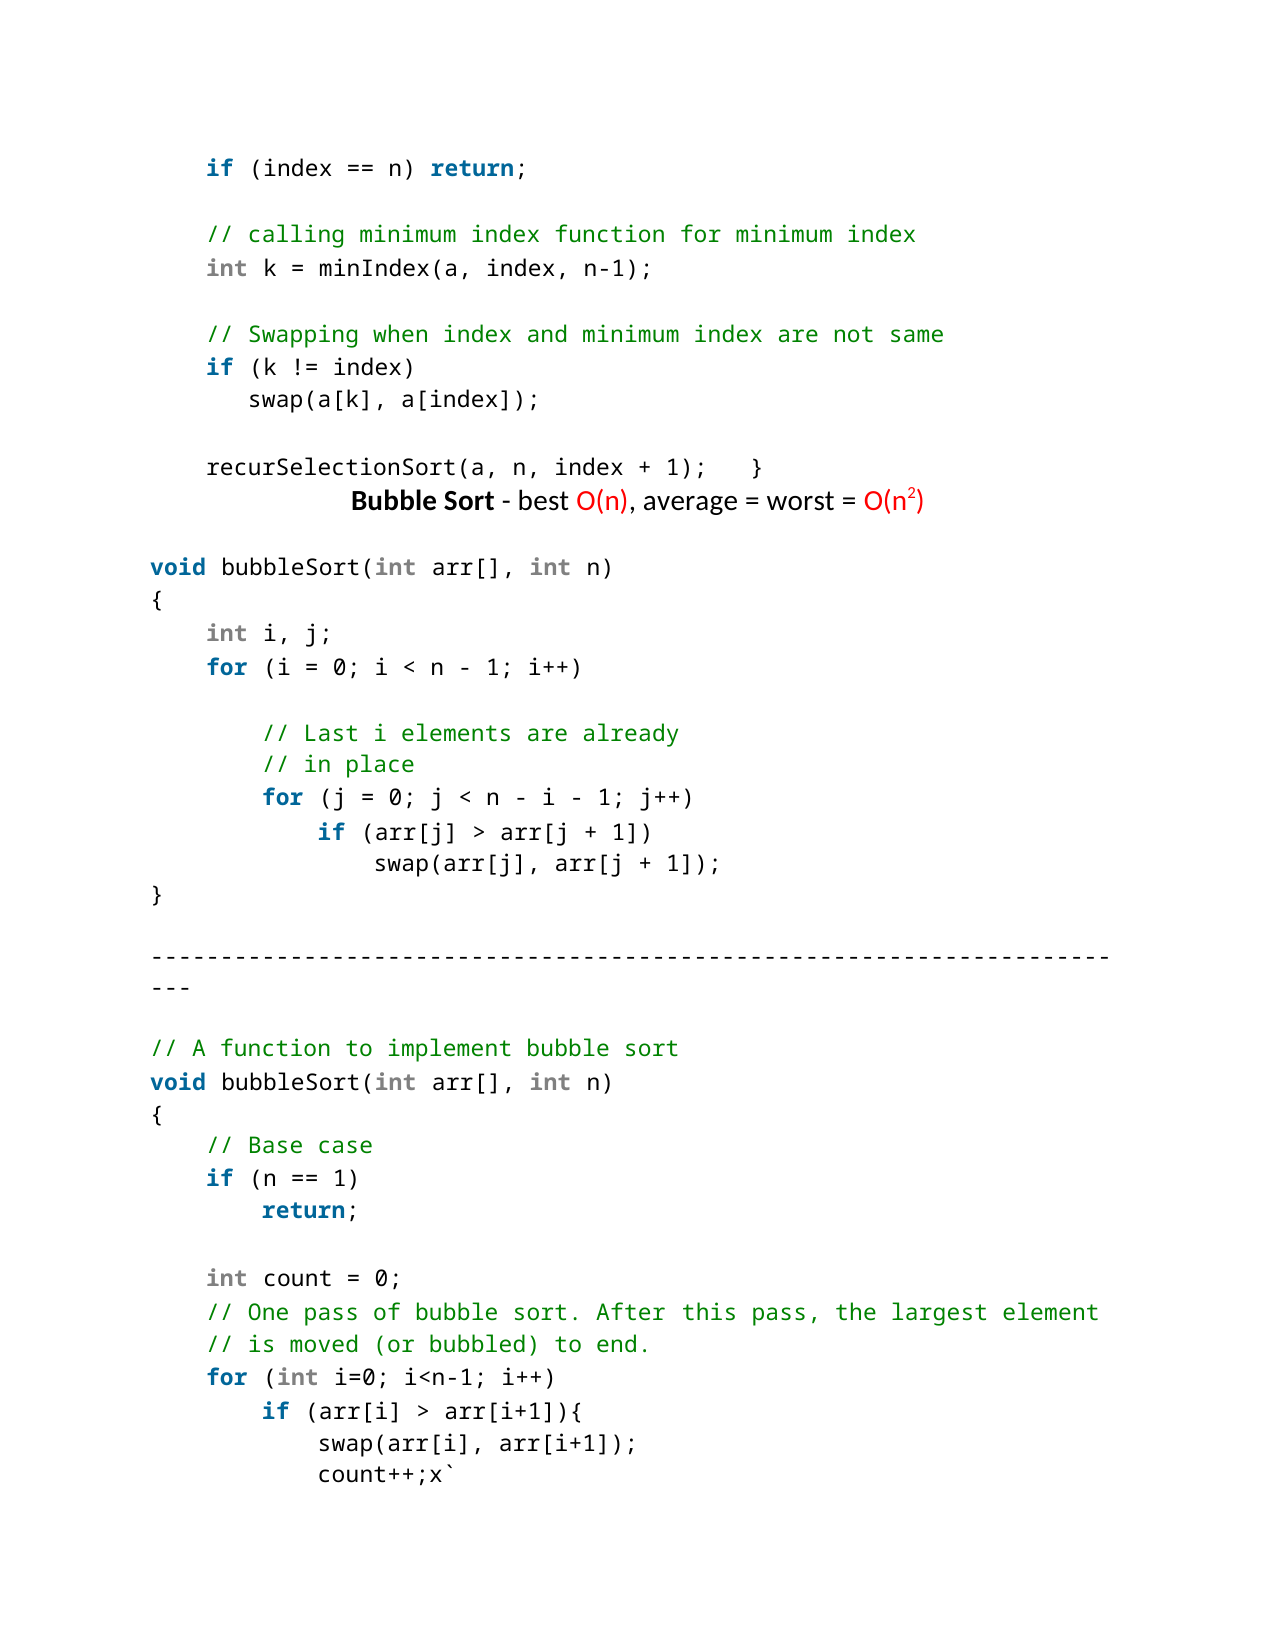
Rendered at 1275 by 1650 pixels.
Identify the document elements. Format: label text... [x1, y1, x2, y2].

text return; [150, 1194, 1125, 1225]
text // Base case [150, 1129, 1125, 1160]
text int count = 0; [150, 1259, 1125, 1293]
text if (arr[j] > arr[j + 1]) [150, 813, 1125, 847]
text for (i = 0; i < n - 1; i++) [150, 648, 1125, 682]
text ------------------------------------------------------------------------ [150, 940, 1125, 1002]
text { [150, 583, 1125, 614]
text } [150, 878, 1125, 910]
text // A function to implement bubble sort [150, 1032, 1125, 1063]
text Bubble Sort - best O(n), average = worst = O(n2) [150, 482, 1125, 518]
text // Last i elements are already [150, 717, 1125, 748]
text // calling minimum index function for minimum index [150, 218, 1125, 249]
text int k = minIndex(a, index, n-1); [150, 249, 1125, 283]
text if (n == 1) [150, 1160, 1125, 1194]
text // in place [150, 748, 1125, 779]
text int i, j; [150, 614, 1125, 648]
text void bubbleSort(int arr[], int n) [150, 1063, 1125, 1097]
text if (index == n) return; [150, 150, 1125, 184]
text count++;x` [150, 1458, 1125, 1489]
text if (arr[i] > arr[i+1]){ [150, 1393, 1125, 1427]
text recurSelectionSort(a, n, index + 1); } [150, 448, 1125, 482]
text swap(arr[i], arr[i+1]); [150, 1427, 1125, 1458]
text for (int i=0; i<n-1; i++) [150, 1359, 1125, 1393]
text { [150, 1097, 1125, 1129]
text // One pass of bubble sort. After this pass, the largest element [150, 1293, 1125, 1327]
text for (j = 0; j < n - i - 1; j++) [150, 779, 1125, 813]
text // is moved (or bubbled) to end. [150, 1327, 1125, 1359]
text swap(a[k], a[index]); [150, 383, 1125, 414]
text if (k != index) [150, 349, 1125, 383]
text swap(arr[j], arr[j + 1]); [150, 847, 1125, 878]
text void bubbleSort(int arr[], int n) [150, 549, 1125, 583]
text // Swapping when index and minimum index are not same [150, 317, 1125, 349]
